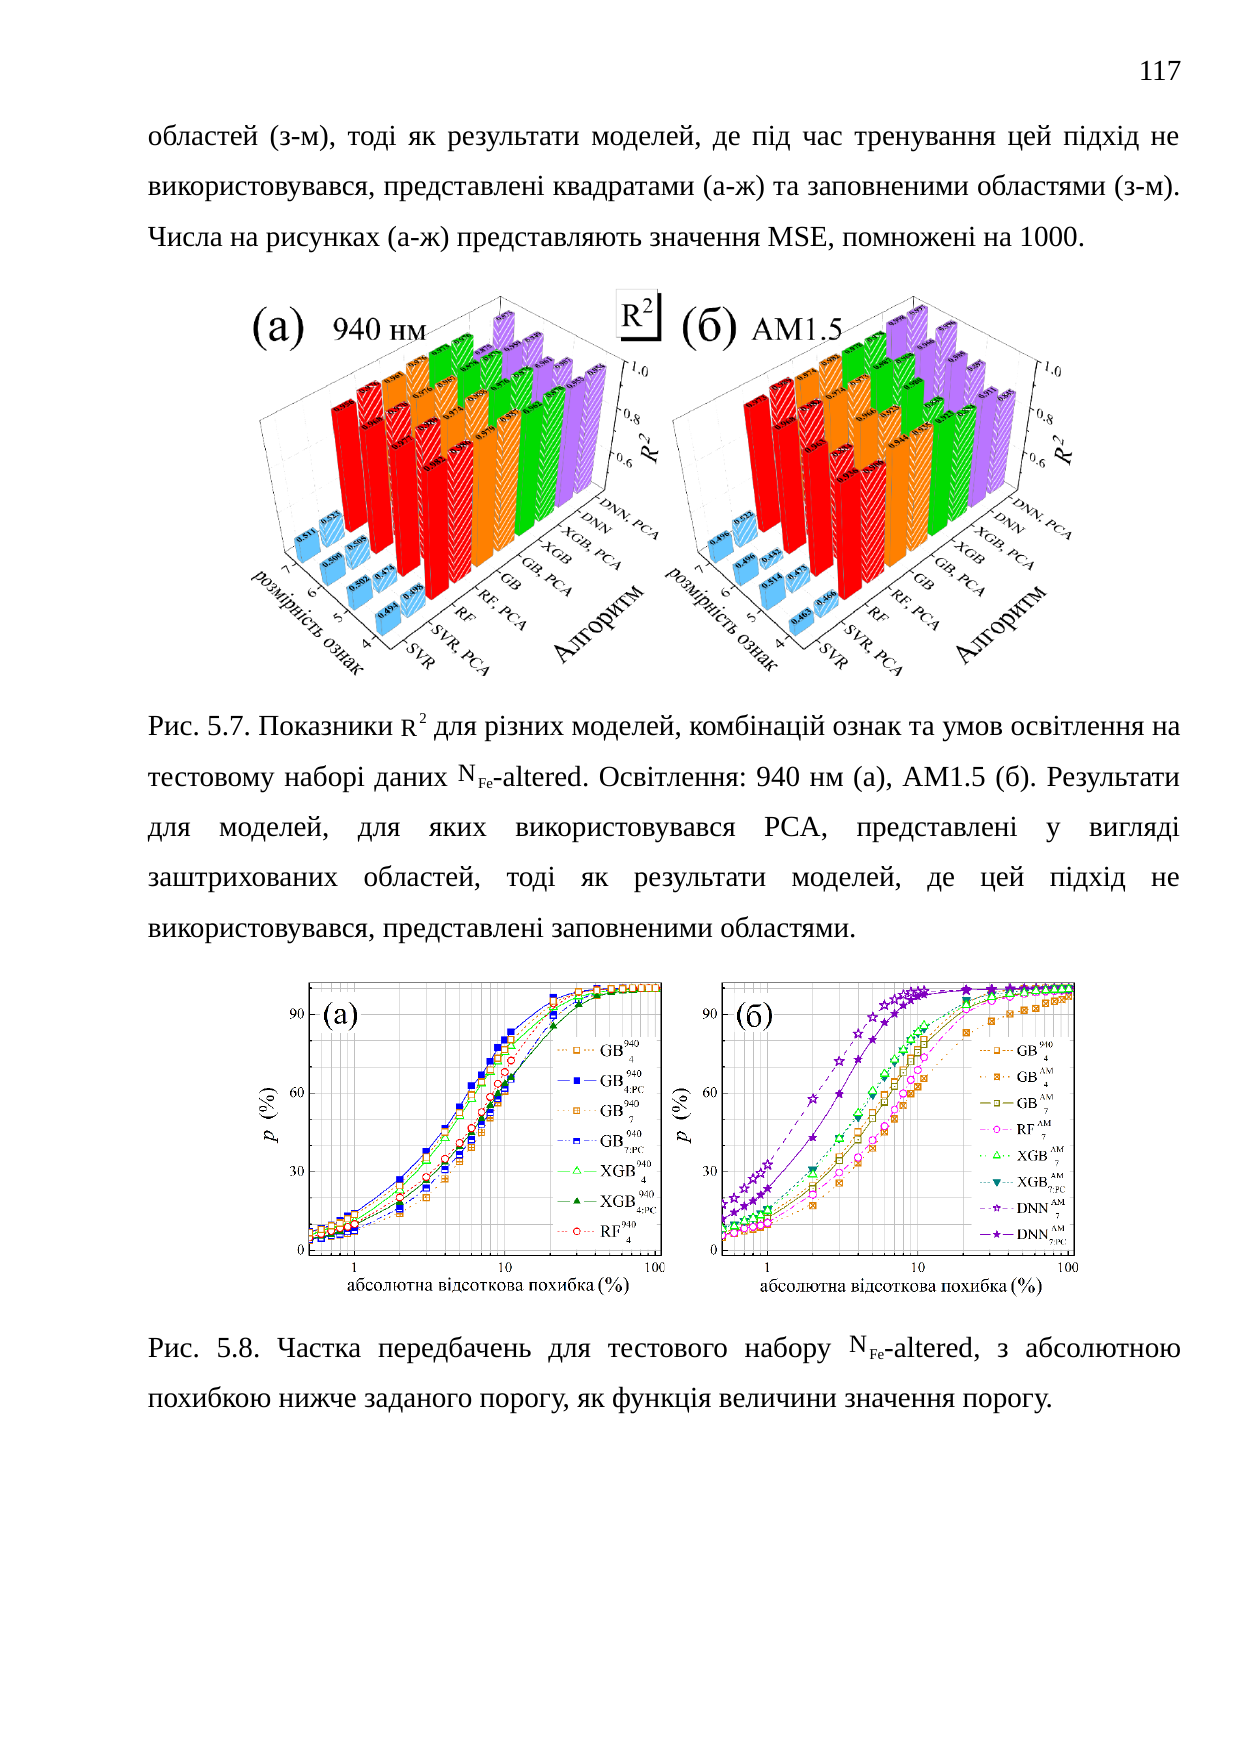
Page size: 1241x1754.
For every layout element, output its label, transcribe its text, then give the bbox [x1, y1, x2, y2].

picture [251, 285, 1078, 676]
picture [251, 976, 1078, 1297]
text Рис. 5.7. Показники для різних моделей, комбінацій ознак та умов освітлення на тестовому наборі даних -altered. Освітлення: 940 нм (а), AM1.5 (б). Результати для моделей, для яких використовувався PCA, представлені у вигляді заштрихованих областей, тоді як результати моделей, де цей підхід не використовувався, представлені заповненими областями. [148, 708, 1181, 943]
text Рис. 5.8. Частка передбачень для тестового набору -altered, з абсолютною похибкою нижче заданого порогу, як функція величини значення порогу. [148, 1330, 1181, 1414]
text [148, 118, 1181, 252]
